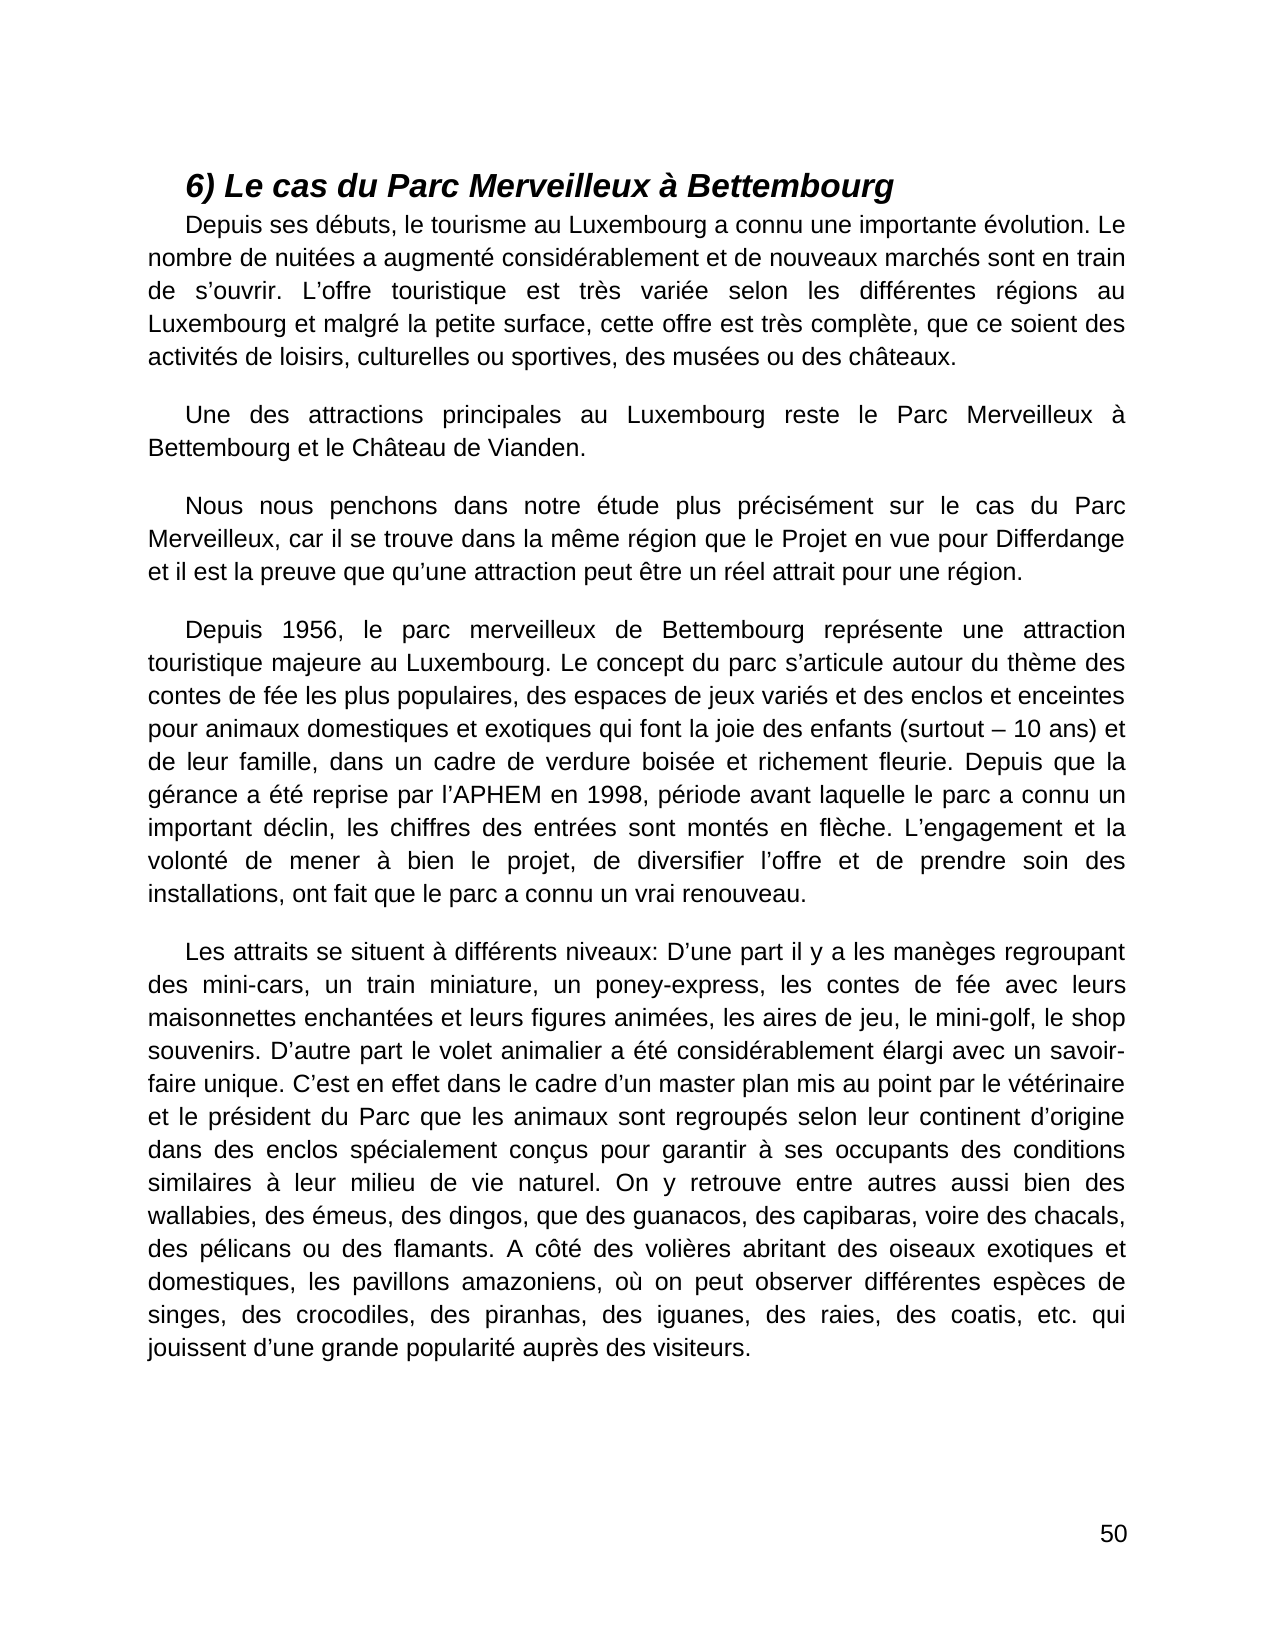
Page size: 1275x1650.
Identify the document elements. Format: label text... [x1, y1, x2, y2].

text Les attraits se situent à différents niveaux: D’une part il y a les manèges regroupant des mini-cars, un train miniature, un poney-express, les contes de fée avec leurs maisonnettes enchantées et leurs figures animées, les aires de jeu, le mini-golf, le shop souvenirs. D’autre part le volet animalier a été considérablement élargi avec un savoir-faire unique. C’est en effet dans le cadre d’un master plan mis au point par le vétérinaire et le président du Parc que les animaux sont regroupés selon leur continent d’origine dans des enclos spécialement conçus pour garantir à ses occupants des conditions similaires à leur milieu de vie naturel. On y retrouve entre autres aussi bien des wallabies, des émeus, des dingos, que des guanacos, des capibaras, voire des chacals, des pélicans ou des flamants. A côté des volières abritant des oiseaux exotiques et domestiques, les pavillons amazoniens, où on peut observer différentes espèces de singes, des crocodiles, des piranhas, des iguanes, des raies, des coatis, etc. qui jouissent d’une grande popularité auprès des visiteurs. [148, 937, 1127, 1362]
text Une des attractions principales au Luxembourg reste le Parc Merveilleux à Bettembourg et le Château de Vianden. [148, 400, 1127, 462]
text Depuis 1956, le parc merveilleux de Bettembourg représente une attraction touristique majeure au Luxembourg. Le concept du parc s’articule autour du thème des contes de fée les plus populaires, des espaces de jeux variés et des enclos et enceintes pour animaux domestiques et exotiques qui font la joie des enfants (surtout – 10 ans) et de leur famille, dans un cadre de verdure boisée et richement fleurie. Depuis que la gérance a été reprise par l’APHEM en 1998, période avant laquelle le parc a connu un important déclin, les chiffres des entrées sont montés en flèche. L’engagement et la volonté de mener à bien le projet, de diversifier l’offre et de prendre soin des installations, ont fait que le parc a connu un vrai renouveau. [148, 615, 1127, 908]
text Depuis ses débuts, le tourisme au Luxembourg a connu une importante évolution. Le nombre de nuitées a augmenté considérablement et de nouveaux marchés sont en train de s’ouvrir. L’offre touristique est très variée selon les différentes régions au Luxembourg et malgré la petite surface, cette offre est très complète, que ce soient des activités de loisirs, culturelles ou sportives, des musées ou des châteaux. [148, 210, 1127, 371]
subtitle Le cas du Parc Merveilleux à Bettembourg [185, 166, 1127, 204]
text Nous nous penchons dans notre étude plus précisément sur le cas du Parc Merveilleux, car il se trouve dans la même région que le Projet en vue pour Differdange et il est la preuve que qu’une attraction peut être un réel attrait pour une région. [148, 491, 1127, 586]
